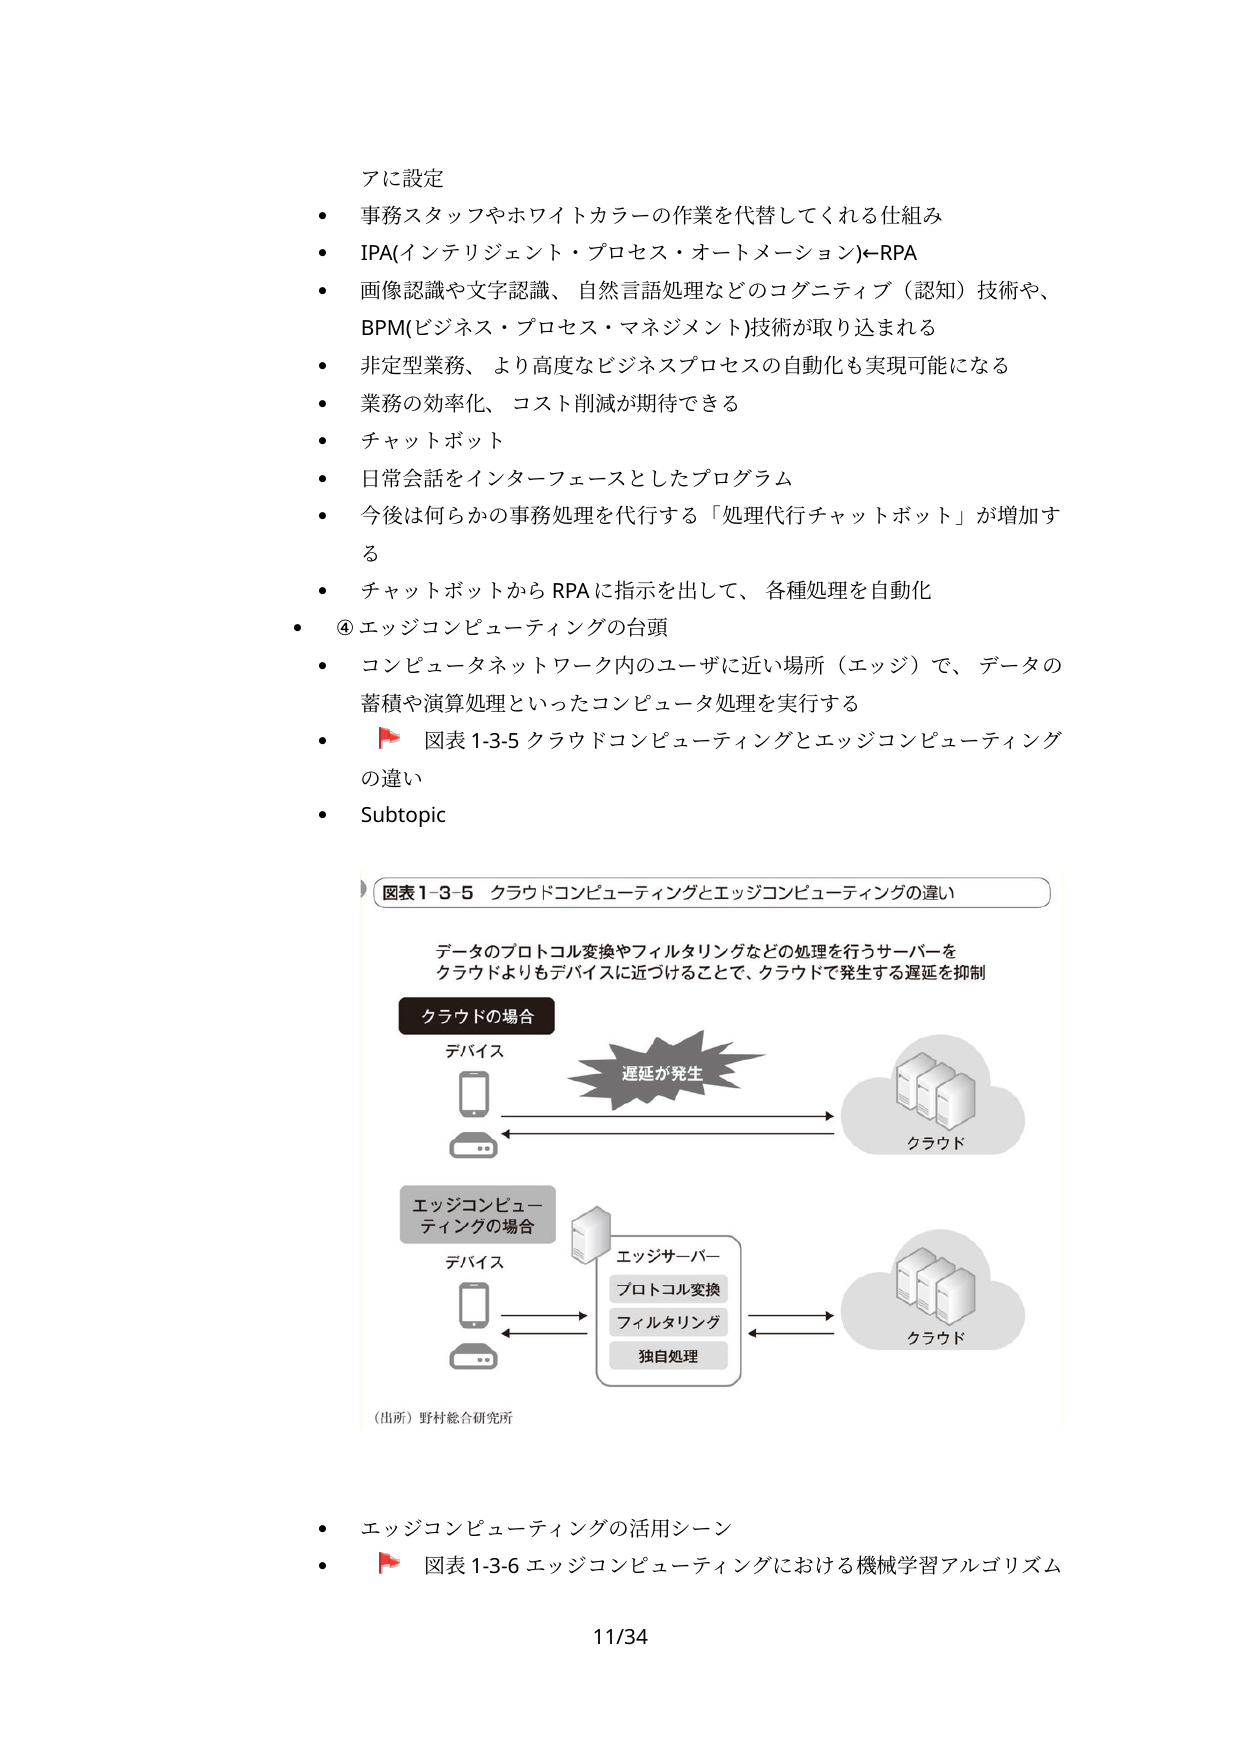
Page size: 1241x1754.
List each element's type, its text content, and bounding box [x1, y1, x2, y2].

picture [379, 1552, 401, 1574]
list エッジコンピューティングの活用シーン [319, 1508, 1063, 1546]
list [319, 158, 1063, 196]
picture [360, 870, 1063, 1431]
list チャットボット [319, 421, 1063, 458]
list Subtopic [319, 796, 1063, 833]
list 画像認識や文字認識、 自然言語処理などのコグニティブ（認知）技術や、 BPM(ビジネス・プロセス・マネジメント)技術が取り込まれる [319, 271, 1063, 346]
list 業務の効率化、 コスト削減が期待できる [319, 383, 1063, 421]
picture [379, 727, 401, 749]
list コンピュータネットワーク内のユーザに近い場所（エッジ）で、 データの蓄積や演算処理といったコンピュータ処理を実行する [319, 646, 1063, 721]
list 事務スタッフやホワイトカラーの作業を代替してくれる仕組み [319, 196, 1063, 233]
list ④エッジコンピューティングの台頭 [294, 608, 1063, 646]
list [319, 1546, 1063, 1583]
list IPA(インテリジェント・プロセス・オートメーション)←RPA [319, 233, 1063, 271]
list チャットボットからRPAに指示を出して、 各種処理を自動化 [319, 571, 1063, 608]
list 今後は何らかの事務処理を代行する「処理代行チャットボット」が増加する [319, 496, 1063, 571]
list 非定型業務、 より高度なビジネスプロセスの自動化も実現可能になる [319, 346, 1063, 383]
list 図表1-3-5 クラウドコンピューティングとエッジコンピューティングの違い [319, 721, 1063, 796]
list 日常会話をインターフェースとしたプログラム [319, 458, 1063, 496]
